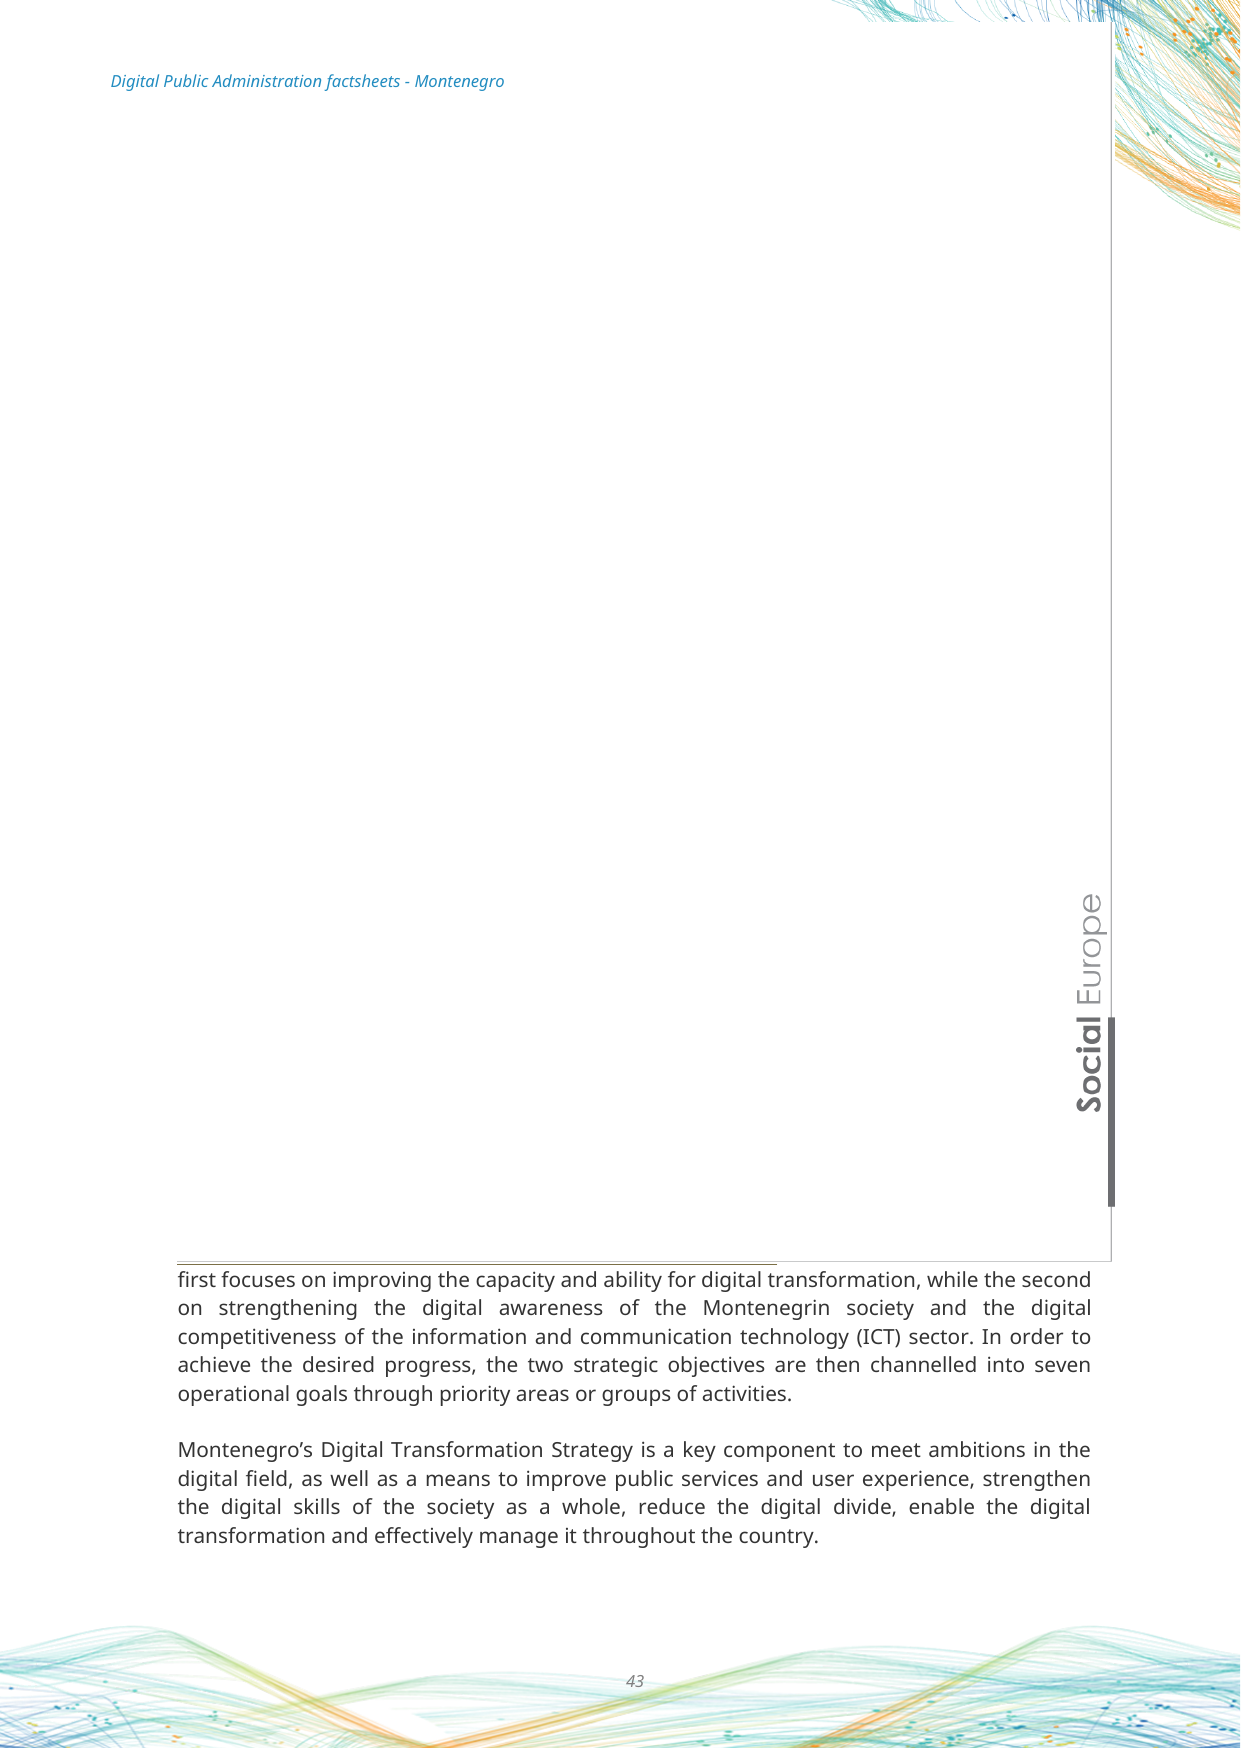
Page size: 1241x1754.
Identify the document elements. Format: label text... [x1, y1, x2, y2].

text The government of Montenegro adopted the Digital Transformation Strategy of Montenegro in December 2021. The strategy represents a development framework defining the preconditions and initiatives needed for rapid adaptation to the increasingly complex digital environment, as well as agile and proactive development of digital Montenegro. It applies to all parts of the Montenegrin society - State administration, local government and the wider public sector, the economy, academia, the scientific community, non-governmental organisations (NGOs) and civil society. Challenges in the digital transformation of Montenegro are addressed through two strategic goals that reflect the digital reality. The first focuses on improving the capacity and ability for digital transformation, while the second on strengthening the digital awareness of the Montenegrin society and the digital competitiveness of the information and communication technology (ICT) sector. In order to achieve the desired progress, the two strategic objectives are then channelled into seven operational goals through priority areas or groups of activities. [177, 1265, 1092, 1407]
picture [177, 0, 1241, 1262]
picture [0, 1601, 1241, 1748]
text Montenegro’s Digital Transformation Strategy is a key component to meet ambitions in the digital field, as well as a means to improve public services and user experience, strengthen the digital skills of the society as a whole, reduce the digital divide, enable the digital transformation and effectively manage it throughout the country. [177, 1436, 1092, 1549]
